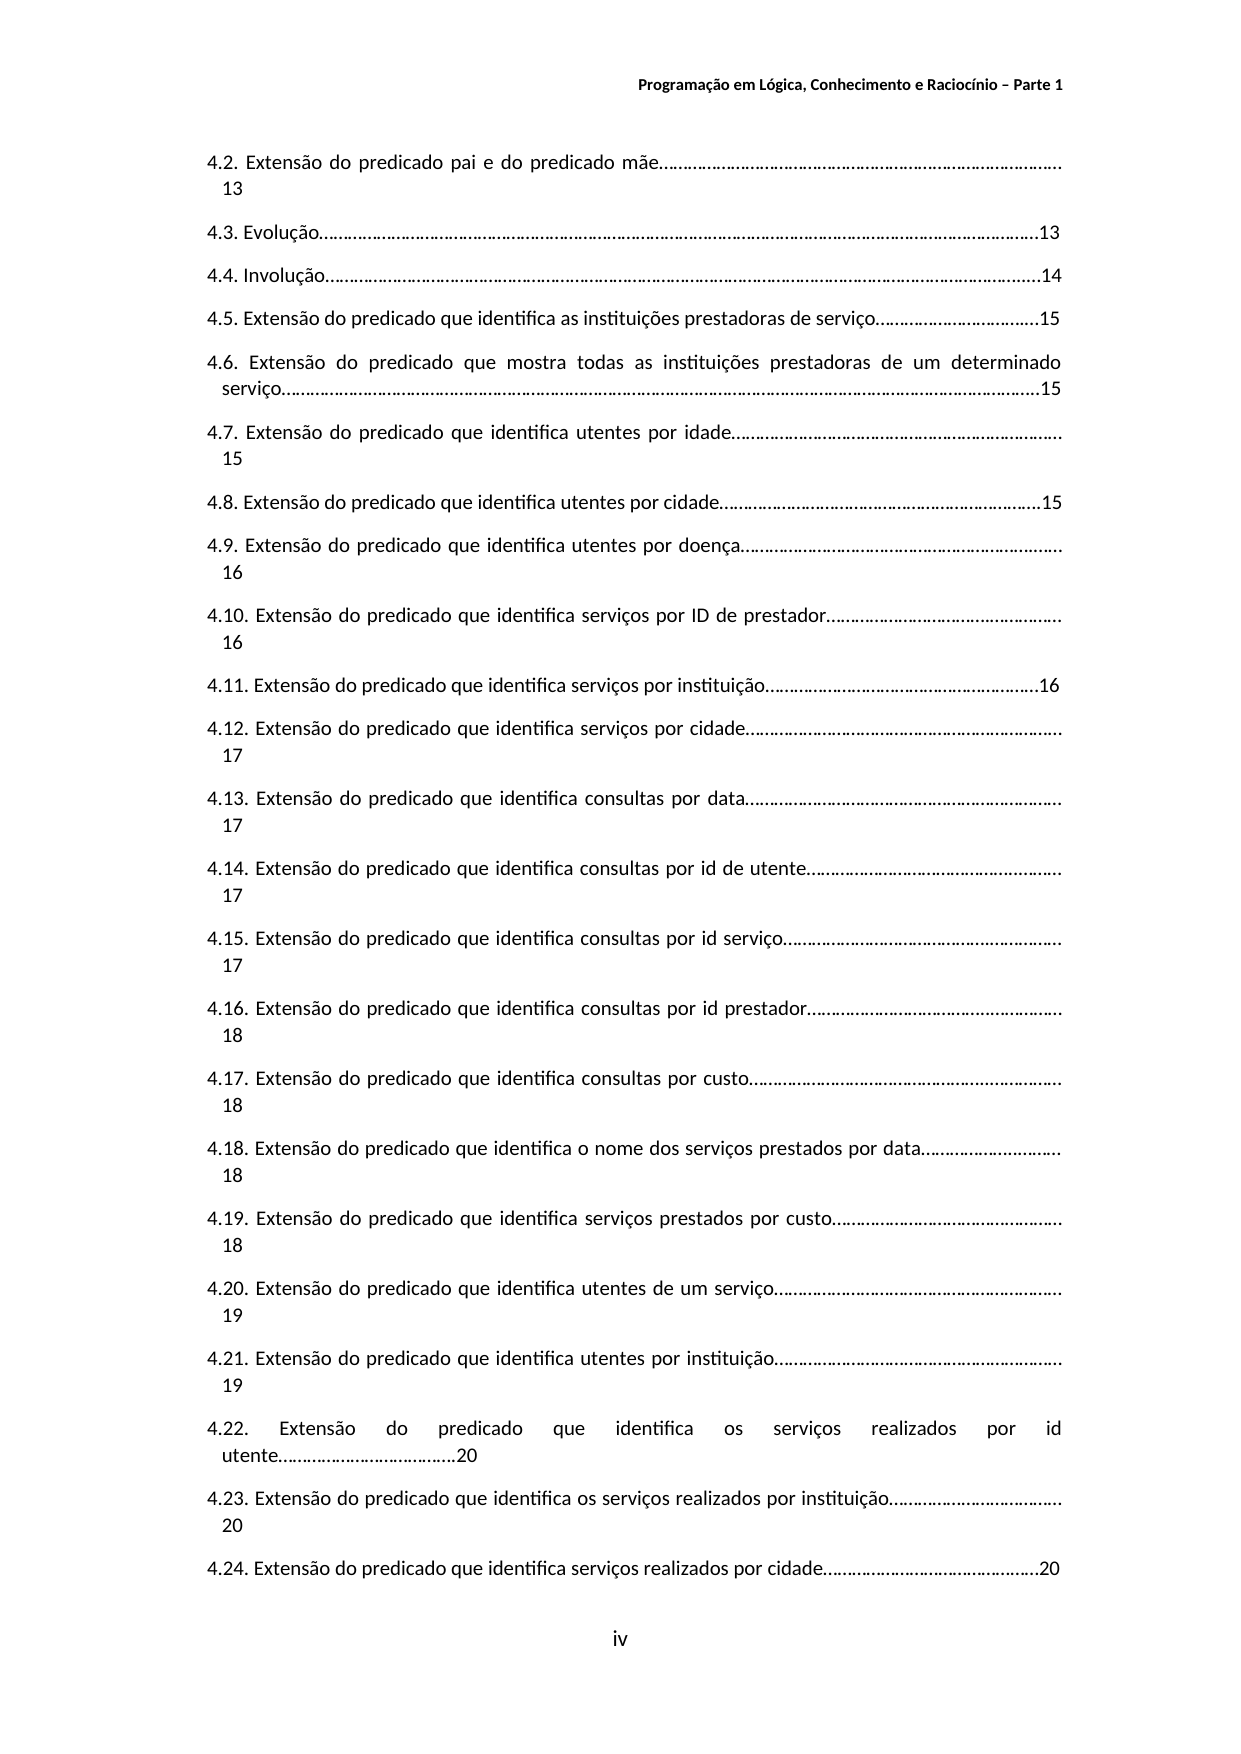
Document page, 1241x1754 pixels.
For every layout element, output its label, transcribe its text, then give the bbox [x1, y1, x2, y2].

text 4.16. Extensão do predicado que identifica consultas por id prestador………………………………..……………18 [207, 996, 1063, 1048]
text 4.4. Involução………………………………………………………………………………………………………………………………..…14 [207, 262, 1063, 288]
text 4.18. Extensão do predicado que identifica o nome dos serviços prestados por data………………..………18 [207, 1136, 1063, 1188]
text 4.21. Extensão do predicado que identifica utentes por instituição……………………………………………………19 [207, 1346, 1063, 1398]
text 4.8. Extensão do predicado que identifica utentes por cidade………………………………………………………….15 [207, 489, 1063, 514]
text 4.11. Extensão do predicado que identifica serviços por instituição…………………………………………………16 [207, 672, 1063, 698]
text 4.23. Extensão do predicado que identifica os serviços realizados por instituição………………………………20 [207, 1486, 1063, 1538]
text 4.22. Extensão do predicado que identifica os serviços realizados por id utente……………………………….20 [207, 1416, 1063, 1468]
text 4.9. Extensão do predicado que identifica utentes por doença…………………………………………………….……16 [207, 532, 1063, 584]
text 4.5. Extensão do predicado que identifica as instituições prestadoras de serviço………………………….…15 [207, 306, 1063, 331]
text 4.19. Extensão do predicado que identifica serviços prestados por custo…………………………………………18 [207, 1206, 1063, 1258]
text 4.14. Extensão do predicado que identifica consultas por id de utente……………………………………..………17 [207, 856, 1063, 908]
text 4.15. Extensão do predicado que identifica consultas por id serviço…………………………………….……………17 [207, 926, 1063, 978]
text 4.12. Extensão do predicado que identifica serviços por cidade…………………………………………………………17 [207, 716, 1063, 768]
text 4.6. Extensão do predicado que mostra todas as instituições prestadoras de um determinado serviço…………………………………………………………………………………………………………………………………………..15 [207, 349, 1063, 401]
text 4.10. Extensão do predicado que identifica serviços por ID de prestador…………………………….……………16 [207, 602, 1063, 654]
text 4.17. Extensão do predicado que identifica consultas por custo…………………………………………..……………18 [207, 1066, 1063, 1118]
text 4.3. Evolução……………………………………………………………………………………………………………………………………13 [207, 219, 1063, 244]
text 4.13. Extensão do predicado que identifica consultas por data…………………………………………………………17 [207, 786, 1063, 838]
text 4.7. Extensão do predicado que identifica utentes por idade……………………………………………………………15 [207, 419, 1063, 471]
text 4.20. Extensão do predicado que identifica utentes de um serviço……………………………………………………19 [207, 1276, 1063, 1328]
text 4.2. Extensão do predicado pai e do predicado mãe…………………………………………………………………………13 [207, 149, 1063, 201]
text 4.24. Extensão do predicado que identifica serviços realizados por cidade………………………………………20 [207, 1556, 1063, 1581]
